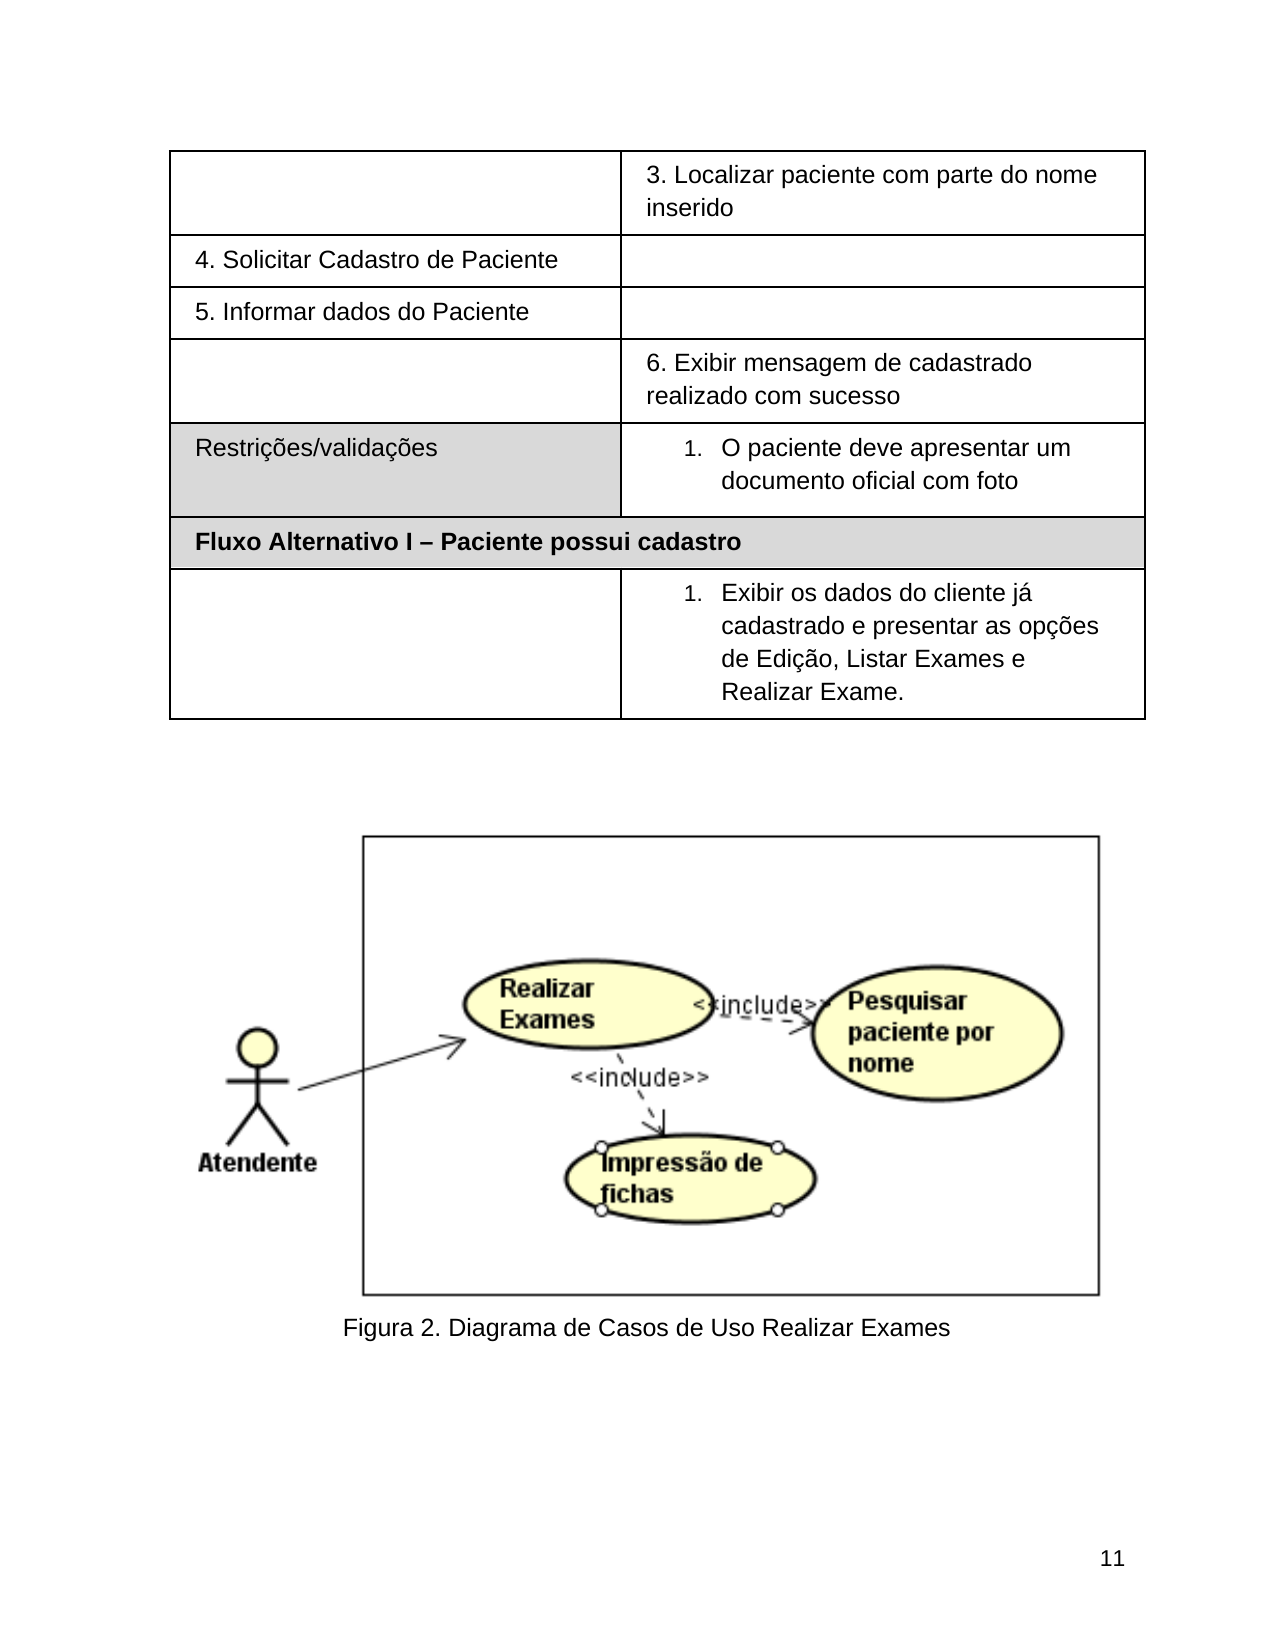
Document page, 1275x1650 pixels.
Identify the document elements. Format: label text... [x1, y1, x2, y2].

table_cell O paciente deve apresentar um documento oficial com foto [622, 424, 1144, 516]
table_cell [622, 288, 1144, 338]
table_cell [171, 340, 620, 422]
picture [168, 780, 1117, 1309]
table_cell 5. Informar dados do Paciente [171, 288, 620, 338]
table_cell [171, 152, 620, 234]
table_cell 3. Localizar paciente com parte do nome inserido [622, 152, 1144, 234]
table_cell [622, 236, 1144, 286]
table_cell 4. Solicitar Cadastro de Paciente [171, 236, 620, 286]
table_cell [171, 570, 620, 718]
text Figura 2. Diagrama de Casos de Uso Realizar Exames [169, 1313, 1125, 1341]
table_cell Exibir os dados do cliente já cadastrado e presentar as opções de Edição, Listar Exames e Realizar Exame. [622, 570, 1144, 718]
table_cell 6. Exibir mensagem de cadastrado realizado com sucesso [622, 340, 1144, 422]
table_cell Restrições/validações [171, 424, 620, 516]
table_cell Fluxo Alternativo I – Paciente possui cadastro [171, 518, 1144, 567]
